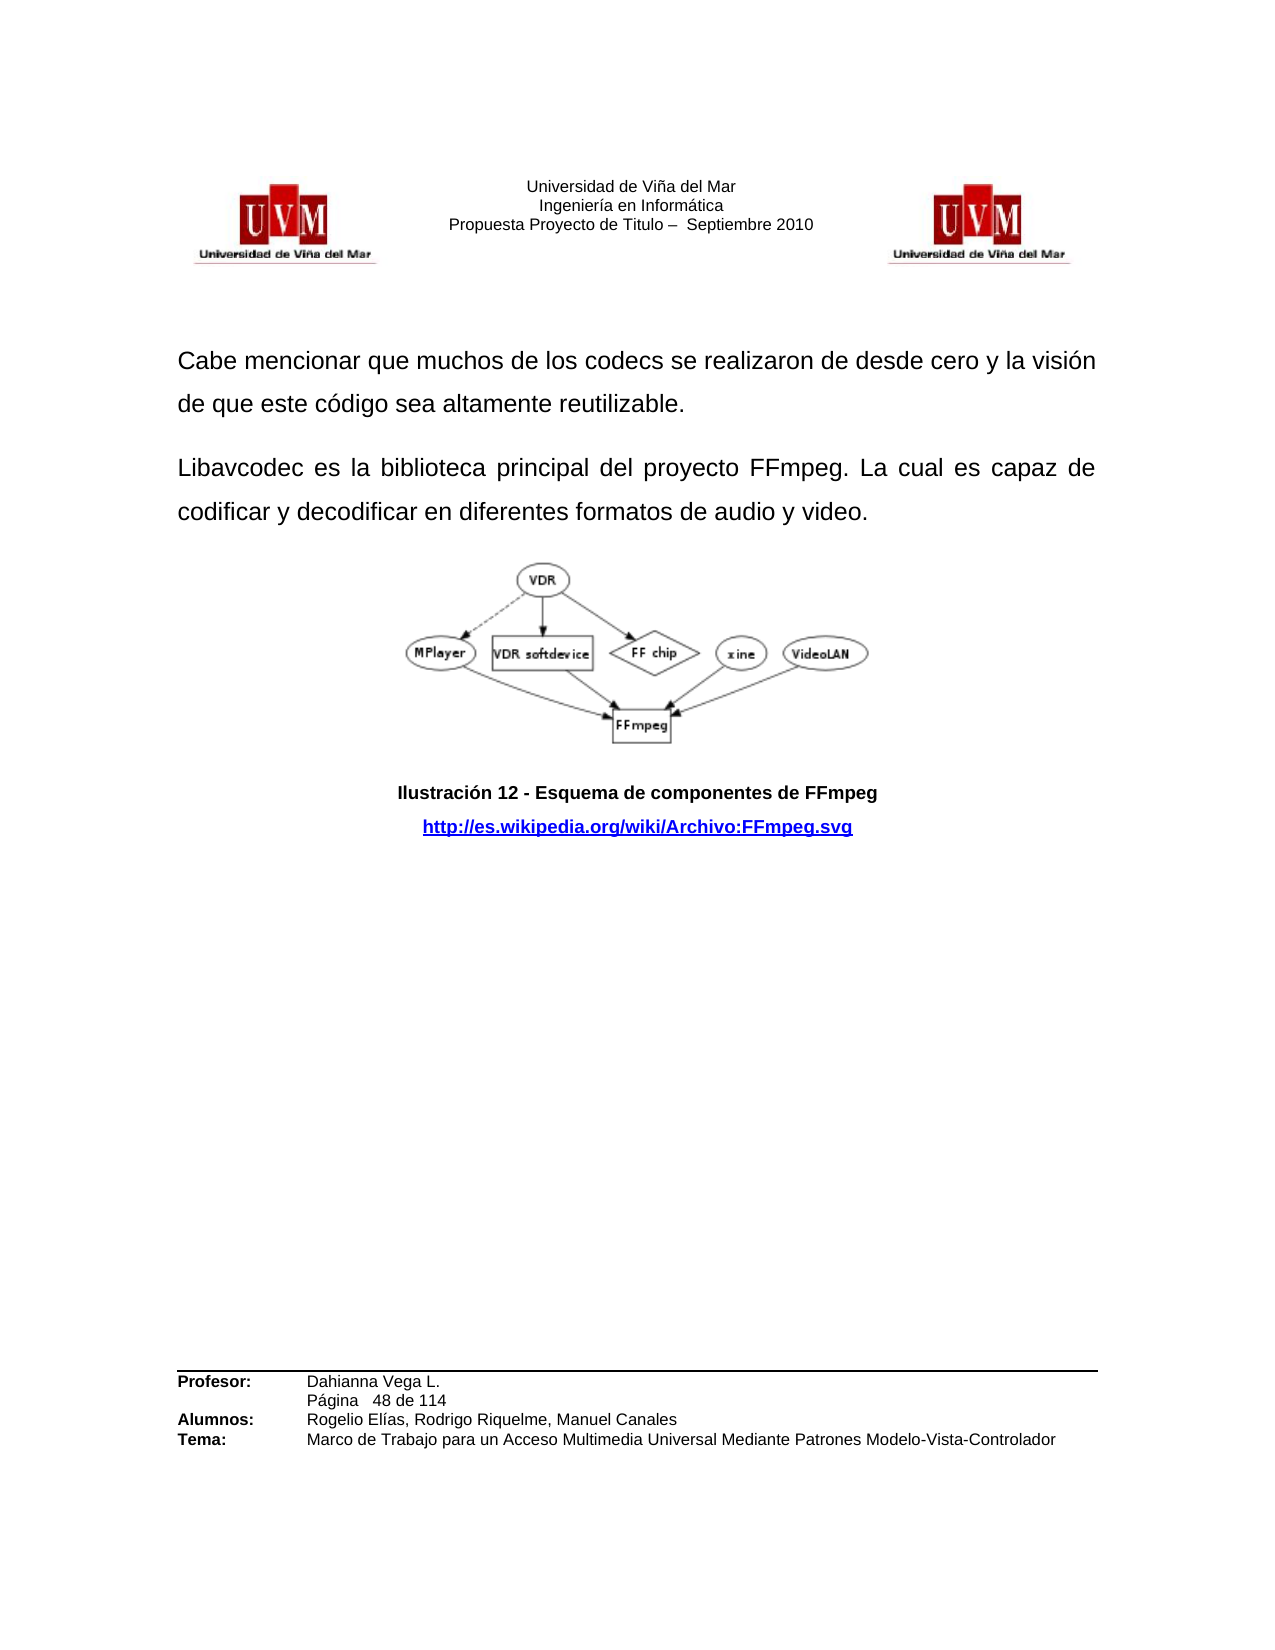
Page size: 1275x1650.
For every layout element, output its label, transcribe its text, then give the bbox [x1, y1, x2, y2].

text http://es.wikipedia.org/wiki/Archivo:FFmpeg.svg [177, 816, 1098, 837]
picture [871, 176, 1084, 267]
text Libavcodec es la biblioteca principal del proyecto FFmpeg. La cual es capaz de codificar y decodificar en diferentes formatos de audio y video. [177, 453, 1098, 525]
text Cabe mencionar que muchos de los codecs se realizaron de desde cero y la visión de que este código sea altamente reutilizable. [177, 346, 1098, 418]
picture [403, 560, 872, 747]
picture [177, 176, 390, 267]
text Ilustración 12 - Esquema de componentes de FFmpeg [177, 782, 1098, 803]
